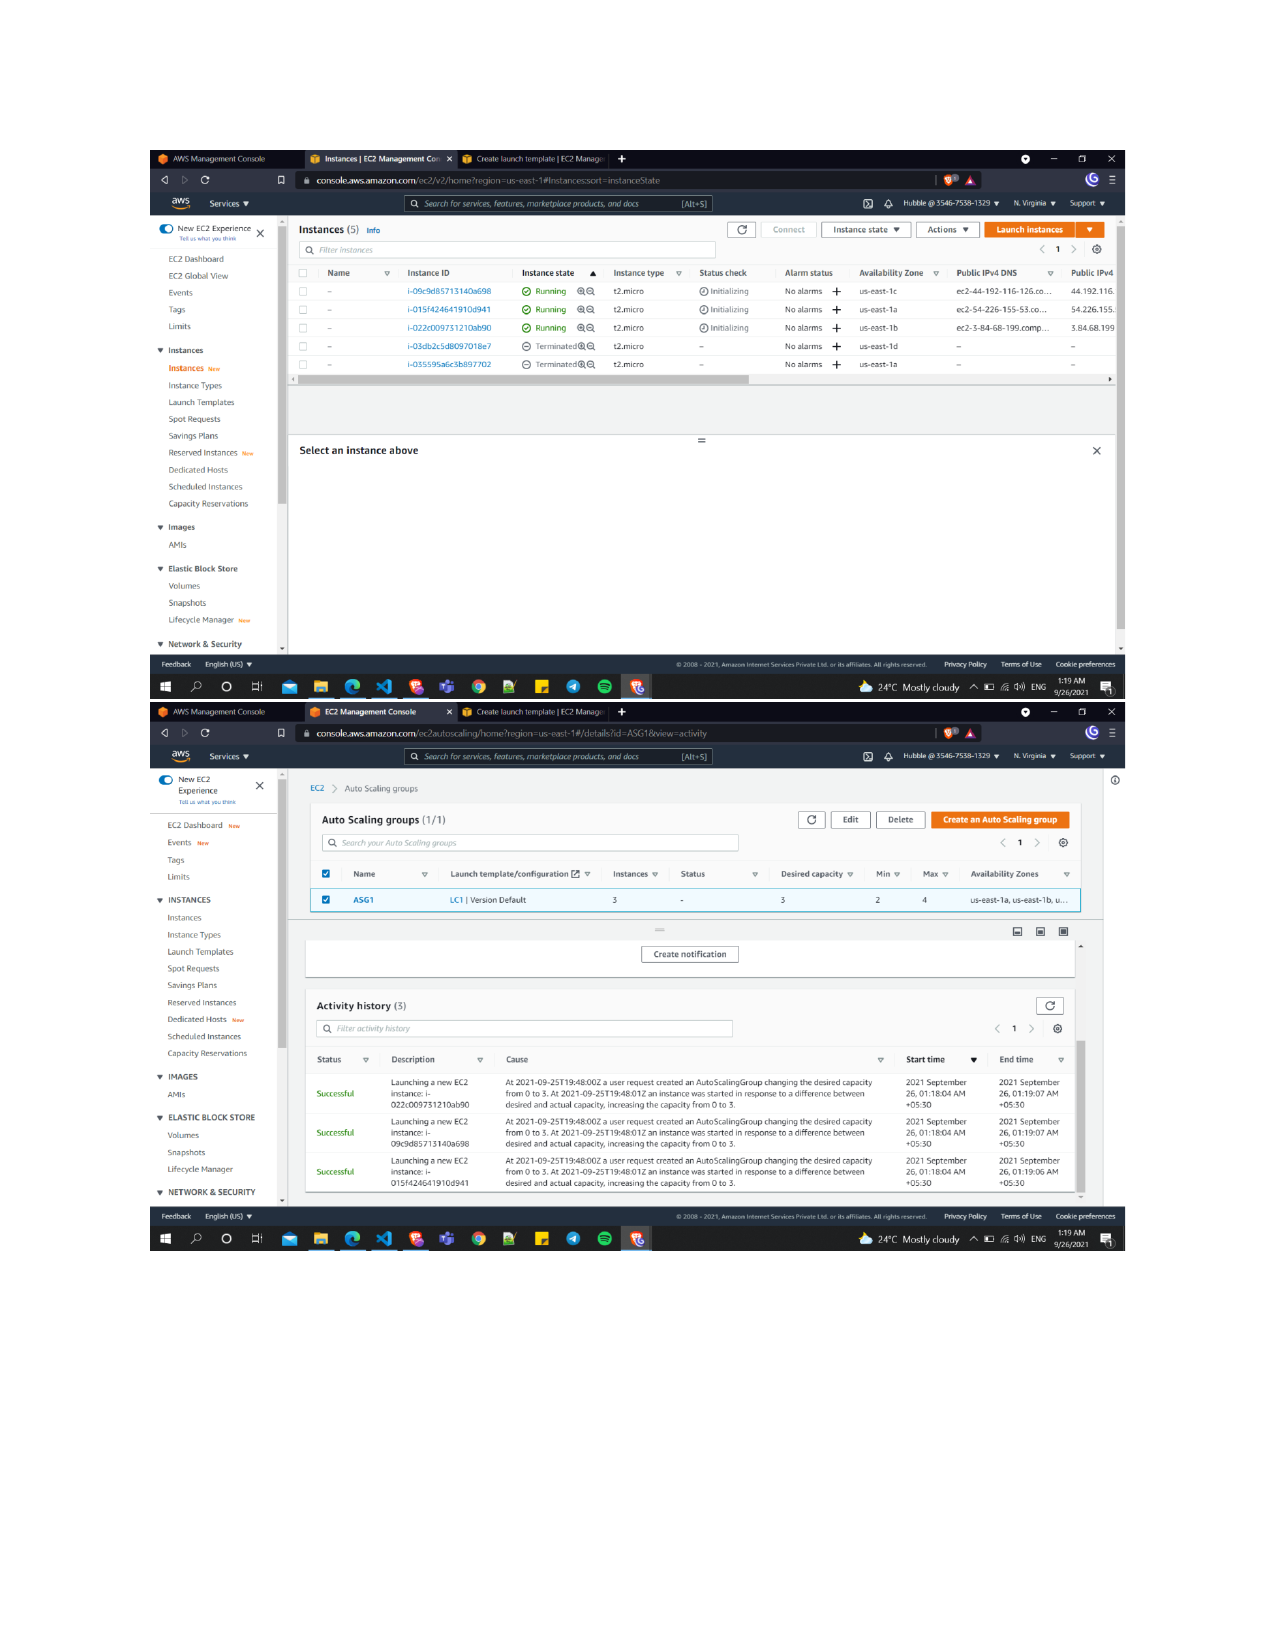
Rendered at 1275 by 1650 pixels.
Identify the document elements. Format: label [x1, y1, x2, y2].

picture [150, 150, 1125, 699]
picture [150, 702, 1125, 1251]
